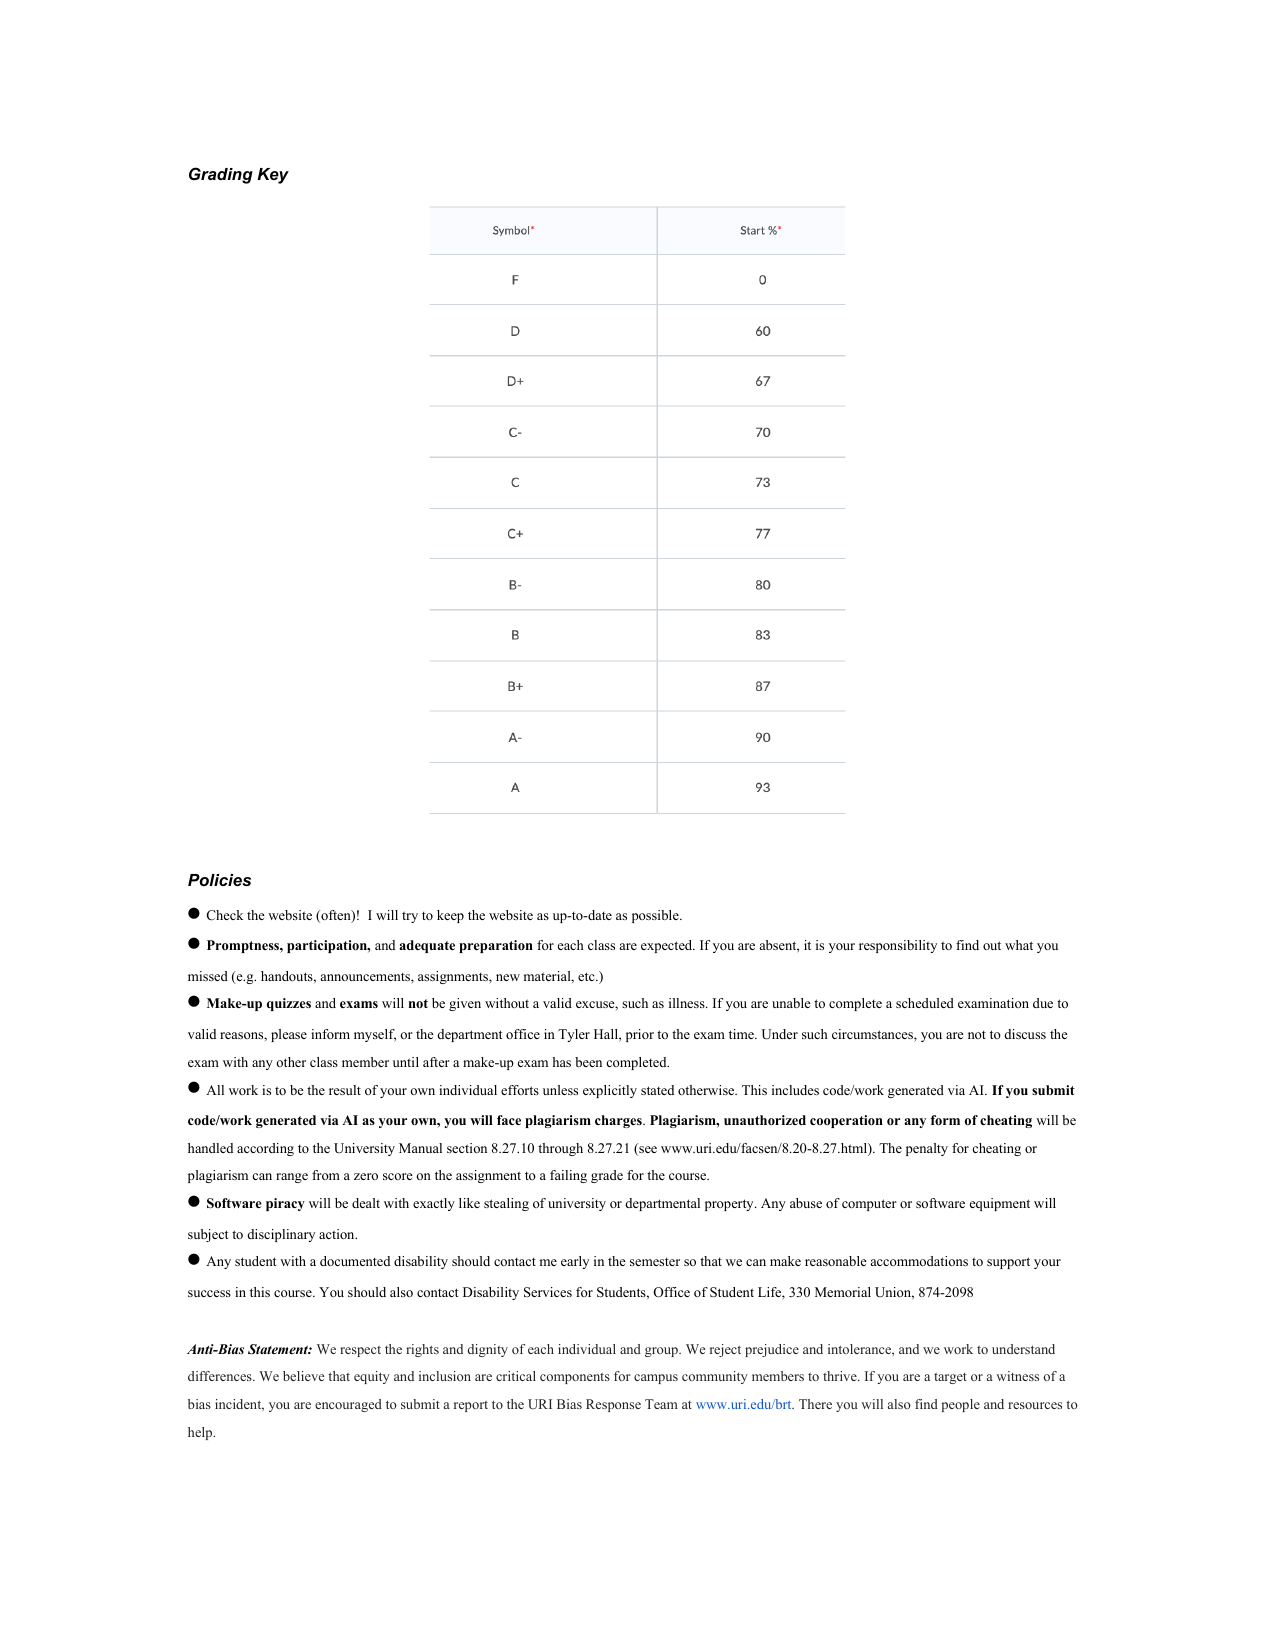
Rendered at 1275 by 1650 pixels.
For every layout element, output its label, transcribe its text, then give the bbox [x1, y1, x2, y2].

subtitle Policies [187, 856, 1087, 889]
list Make-up quizzes and exams will not be given without a valid excuse, such as illness. If you are unable to complete a scheduled examination due to valid reasons, please inform myself, or the department office in Tyler Hall, prior to the exam time. Under such circumstances, you are not to discuss the exam with any other class member until after a make-up exam has been completed. [187, 984, 1087, 1070]
text Anti-Bias Statement: We respect the rights and dignity of each individual and group. We reject prejudice and intolerance, and we work to understand differences. We believe that equity and inclusion are critical components for campus community members to thrive. If you are a target or a witness of a bias incident, you are encouraged to submit a report to the URI Bias Response Team at www.uri.edu/brt. There you will also find people and resources to help. [187, 1329, 1087, 1440]
list All work is to be the result of your own individual efforts unless explicitly stated otherwise. This includes code/work generated via AI. If you submit code/work generated via AI as your own, you will face plagiarism charges. Plagiarism, unauthorized cooperation or any form of cheating will be handled according to the University Manual section 8.27.10 through 8.27.21 (see www.uri.edu/facsen/8.20-8.27.html). The penalty for cheating or plagiarism can range from a zero score on the assignment to a failing grade for the course. [187, 1070, 1087, 1184]
picture [429, 189, 846, 831]
list Promptness, participation, and adequate preparation for each class are expected. If you are absent, it is your responsibility to find out what you missed (e.g. handouts, announcements, assignments, new material, etc.) [187, 926, 1087, 984]
list Any student with a documented disability should contact me early in the semester so that we can make reasonable accommodations to support your success in this course. You should also contact Disability Services for Students, Office of Student Life, 330 Memorial Union, 874-2098 [187, 1242, 1087, 1300]
list Check the website (often)! I will try to keep the website as up-to-date as possible. [187, 896, 1087, 926]
list Software piracy will be dealt with exactly like stealing of university or departmental property. Any abuse of computer or software equipment will subject to disciplinary action. [187, 1184, 1087, 1242]
subtitle Grading Key [187, 150, 1087, 183]
